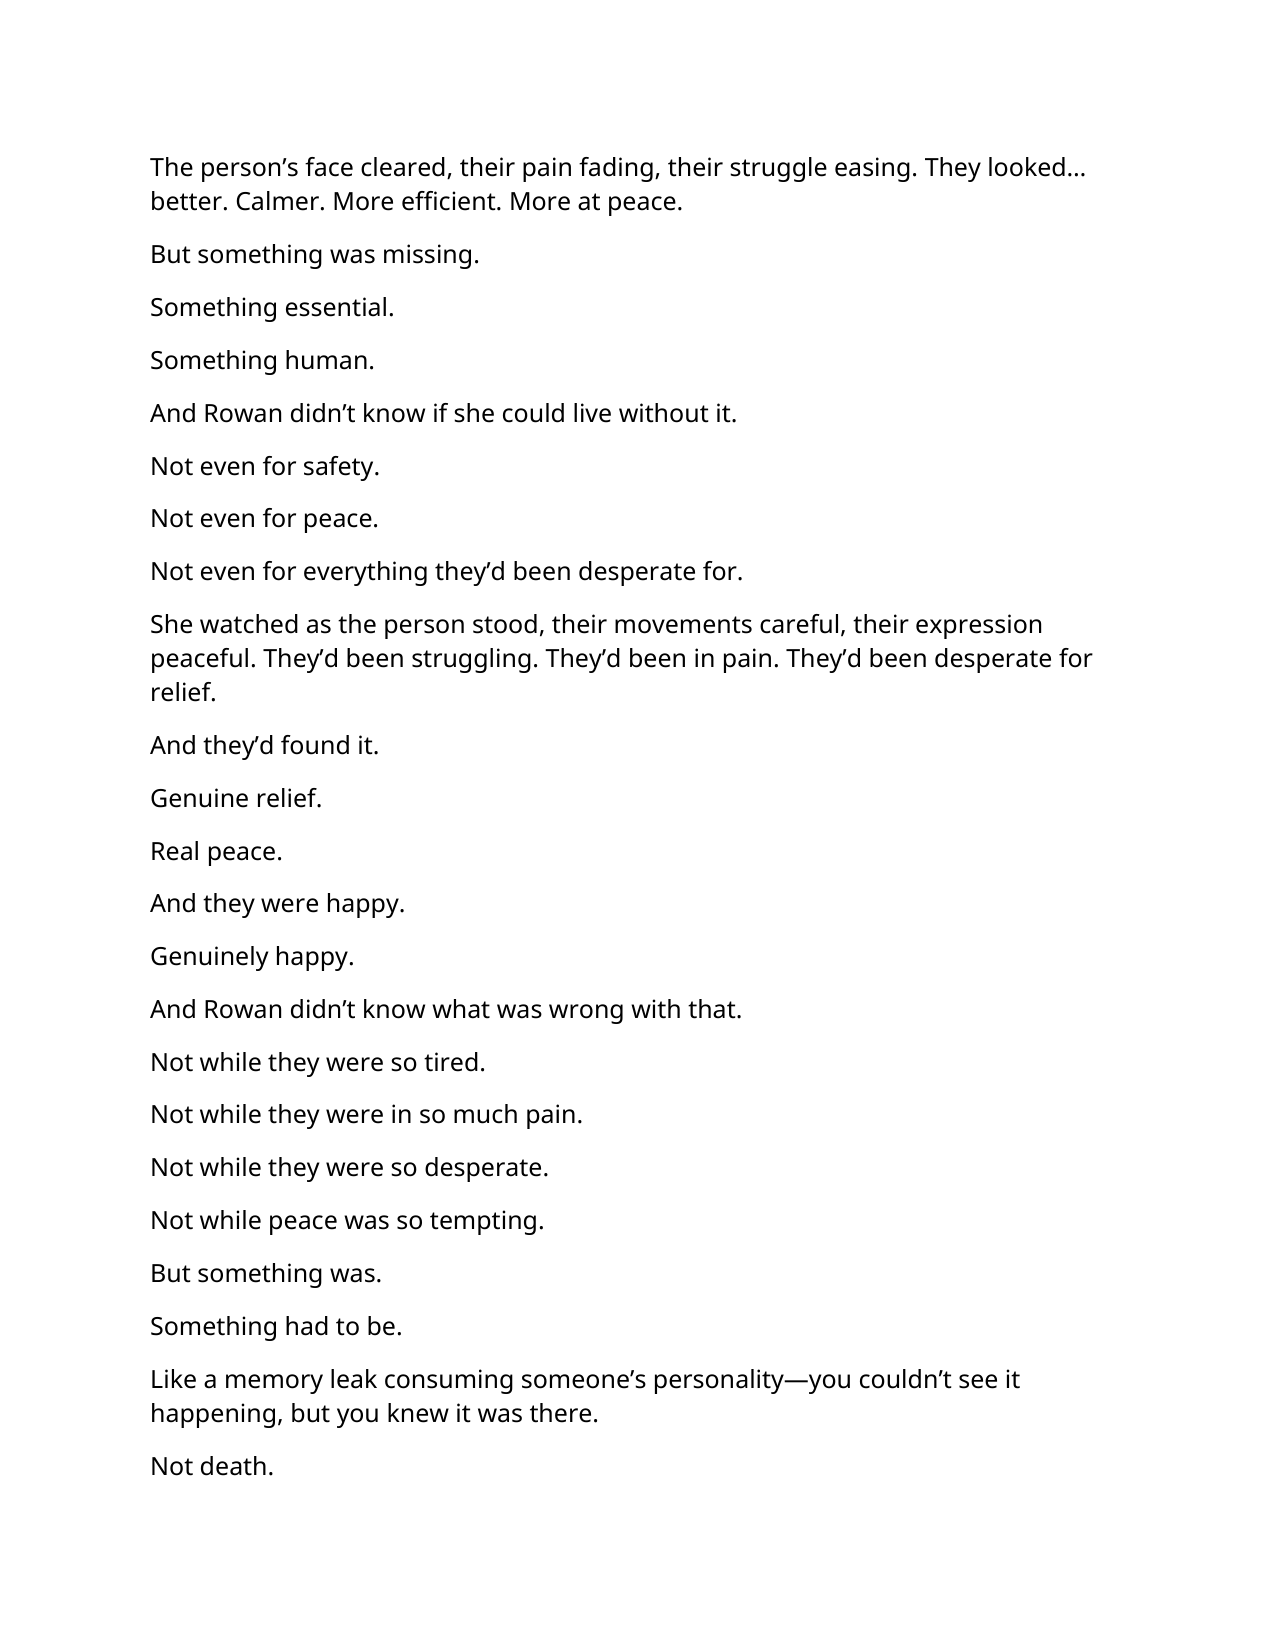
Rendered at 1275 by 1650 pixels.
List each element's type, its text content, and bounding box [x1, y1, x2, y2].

text Not even for everything they’d been desperate for. [150, 554, 1125, 588]
text Not while they were so tired. [150, 1044, 1125, 1078]
text Not while they were so desperate. [150, 1150, 1125, 1184]
text Something had to be. [150, 1308, 1125, 1342]
text Not while they were in so much pain. [150, 1097, 1125, 1131]
text And they were happy. [150, 886, 1125, 920]
text Real peace. [150, 833, 1125, 867]
text And Rowan didn’t know if she could live without it. [150, 395, 1125, 429]
text But something was missing. [150, 237, 1125, 271]
text And Rowan didn’t know what was wrong with that. [150, 992, 1125, 1026]
text And they’d found it. [150, 727, 1125, 762]
text Genuine relief. [150, 780, 1125, 814]
text Not death. [150, 1448, 1125, 1482]
text But something was. [150, 1256, 1125, 1290]
text Something human. [150, 342, 1125, 377]
text Not even for safety. [150, 448, 1125, 482]
text The person’s face cleared, their pain fading, their struggle easing. They looked… better. Calmer. More efficient. More at peace. [150, 150, 1125, 218]
text Genuinely happy. [150, 939, 1125, 973]
text Like a memory leak consuming someone’s personality—you couldn’t see it happening, but you knew it was there. [150, 1361, 1125, 1429]
text Not even for peace. [150, 501, 1125, 535]
text Something essential. [150, 290, 1125, 324]
text She watched as the person stood, their movements careful, their expression peaceful. They’d been struggling. They’d been in pain. They’d been desperate for relief. [150, 607, 1125, 709]
text Not while peace was so tempting. [150, 1203, 1125, 1237]
